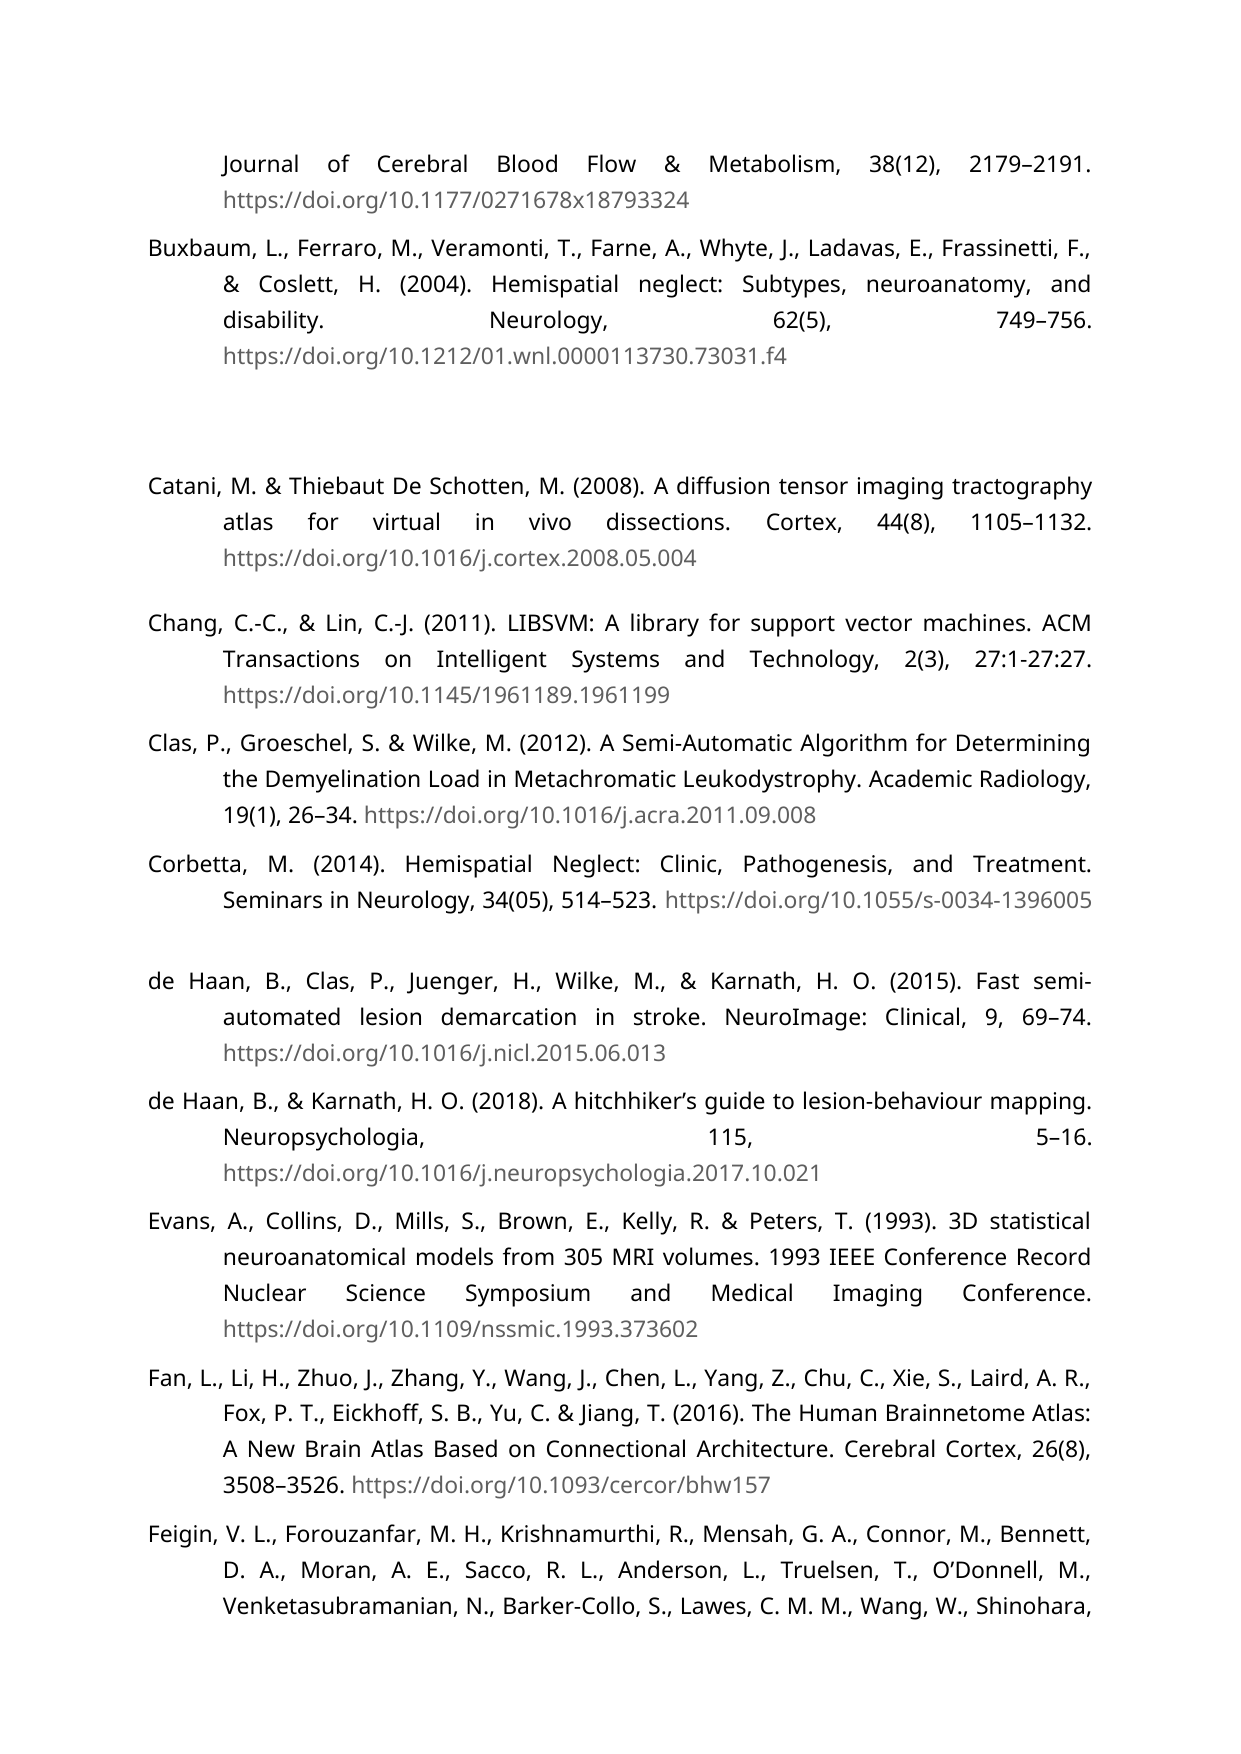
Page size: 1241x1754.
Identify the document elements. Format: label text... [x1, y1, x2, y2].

text Catani, M. & Thiebaut De Schotten, M. (2008). A diffusion tensor imaging tractography atlas for virtual in vivo dissections. Cortex, 44(8), 1105–1132. https://doi.org/10.1016/j.cortex.2008.05.004 [148, 470, 1093, 573]
text Fan, L., Li, H., Zhuo, J., Zhang, Y., Wang, J., Chen, L., Yang, Z., Chu, C., Xie, S., Laird, A. R., Fox, P. T., Eickhoff, S. B., Yu, C. & Jiang, T. (2016). The Human Brainnetome Atlas: A New Brain Atlas Based on Connectional Architecture. Cerebral Cortex, 26(8), 3508–3526. https://doi.org/10.1093/cercor/bhw157 [148, 1361, 1093, 1501]
text Chang, C.-C., & Lin, C.-J. (2011). LIBSVM: A library for support vector machines. ACM Transactions on Intelligent Systems and Technology, 2(3), 27:1-27:27. https://doi.org/10.1145/1961189.1961199 [148, 607, 1093, 710]
text Buxbaum, L., Ferraro, M., Veramonti, T., Farne, A., Whyte, J., Ladavas, E., Frassinetti, F., & Coslett, H. (2004). Hemispatial neglect: Subtypes, neuroanatomy, and disability. Neurology, 62(5), 749–756. https://doi.org/10.1212/01.wnl.0000113730.73031.f4 [148, 232, 1093, 371]
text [148, 148, 1093, 215]
text Corbetta, M. (2014). Hemispatial Neglect: Clinic, Pathogenesis, and Treatment. Seminars in Neurology, 34(05), 514–523. https://doi.org/10.1055/s-0034-1396005 [148, 848, 1093, 948]
text de Haan, B., & Karnath, H. O. (2018). A hitchhiker’s guide to lesion-behaviour mapping. Neuropsychologia, 115, 5–16. https://doi.org/10.1016/j.neuropsychologia.2017.10.021 [148, 1085, 1093, 1188]
text de Haan, B., Clas, P., Juenger, H., Wilke, M., & Karnath, H. O. (2015). Fast semi-automated lesion demarcation in stroke. NeuroImage: Clinical, 9, 69–74. https://doi.org/10.1016/j.nicl.2015.06.013 [148, 964, 1093, 1068]
text Clas, P., Groeschel, S. & Wilke, M. (2012). A Semi-Automatic Algorithm for Determining the Demyelination Load in Metachromatic Leukodystrophy. Academic Radiology, 19(1), 26–34. https://doi.org/10.1016/j.acra.2011.09.008 [148, 727, 1093, 830]
text Evans, A., Collins, D., Mills, S., Brown, E., Kelly, R. & Peters, T. (1993). 3D statistical neuroanatomical models from 305 MRI volumes. 1993 IEEE Conference Record Nuclear Science Symposium and Medical Imaging Conference. https://doi.org/10.1109/nssmic.1993.373602 [148, 1205, 1093, 1344]
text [148, 1518, 1093, 1621]
